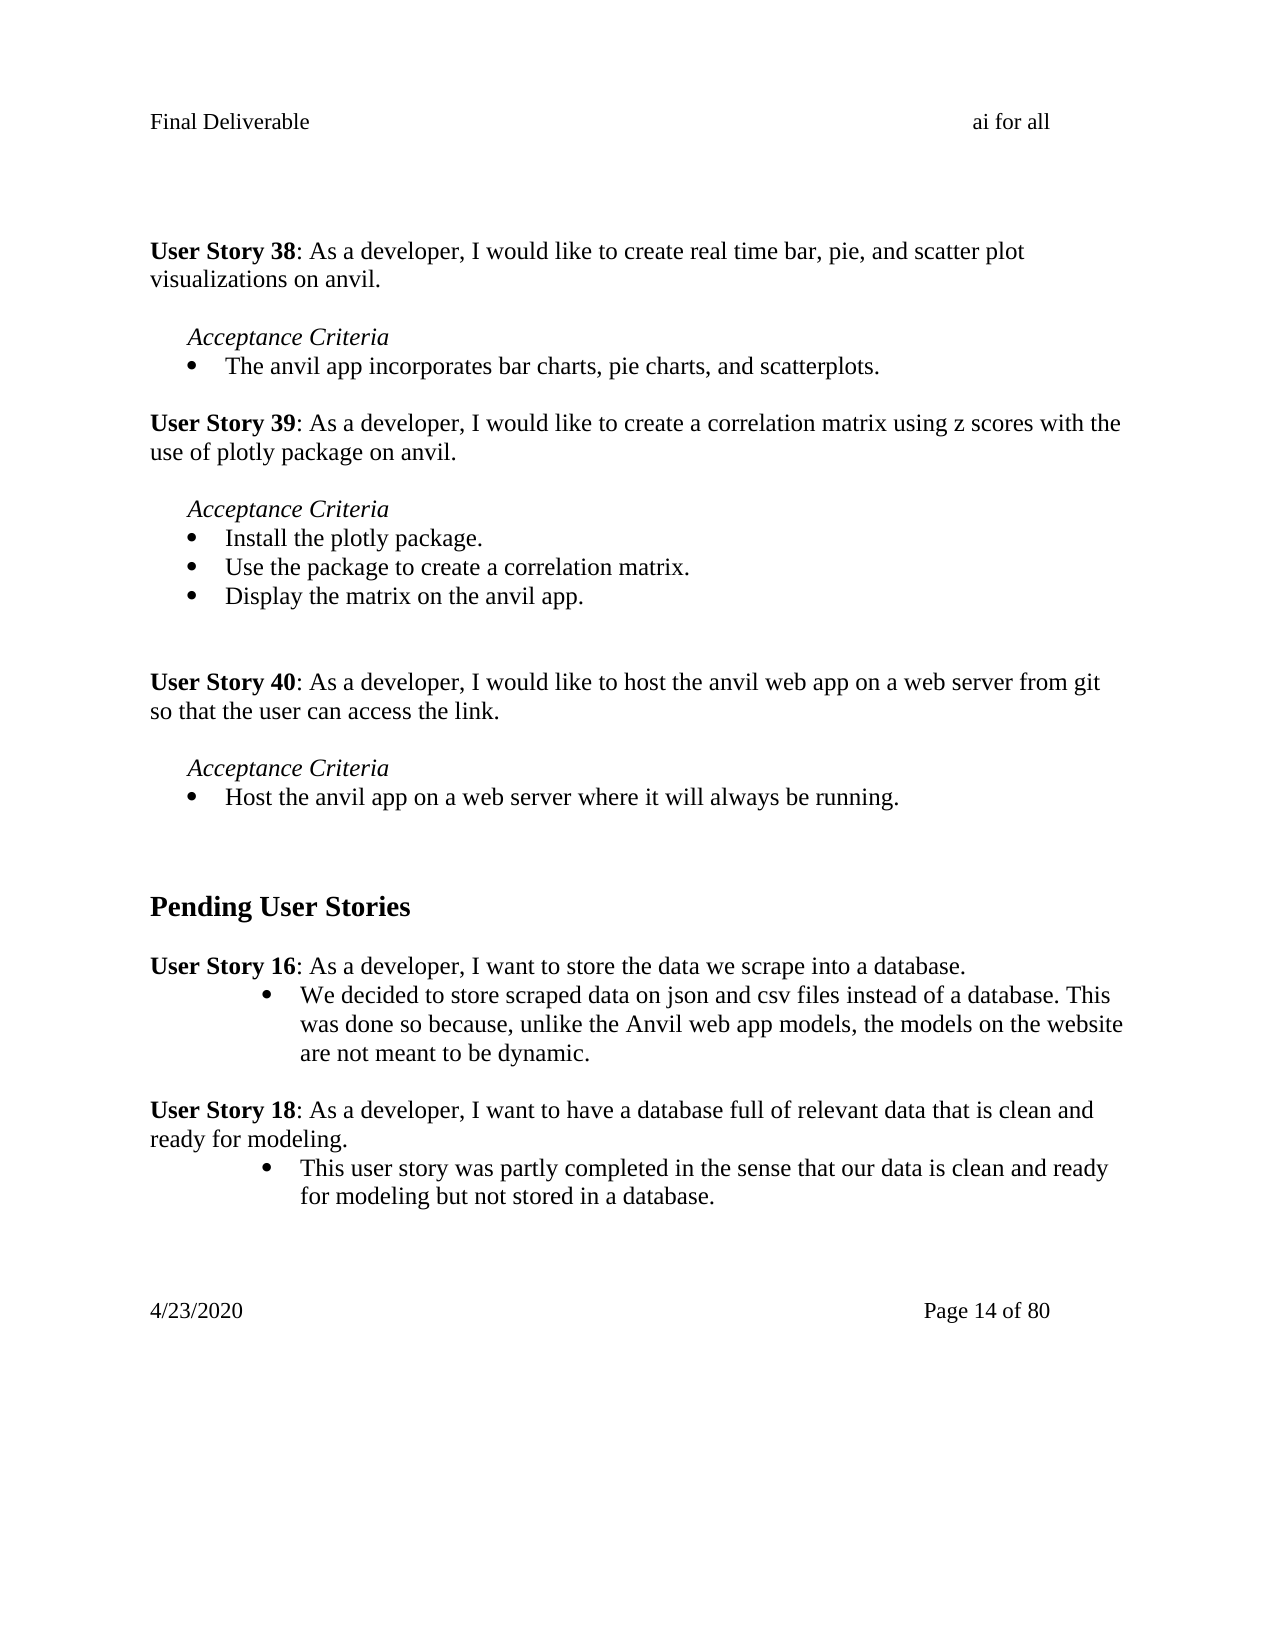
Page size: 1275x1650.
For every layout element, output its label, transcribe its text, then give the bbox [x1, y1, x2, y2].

list This user story was partly completed in the sense that our data is clean and ready for modeling but not stored in a database. [262, 1153, 1125, 1210]
list Use the package to create a correlation matrix. [187, 552, 1125, 581]
list We decided to store scraped data on json and csv files instead of a database. This was done so because, unlike the Anvil web app models, the models on the website are not meant to be dynamic. [262, 980, 1125, 1066]
text Acceptance Criteria [150, 753, 1125, 782]
text User Story 38: As a developer, I would like to create real time bar, pie, and scatter plot visualizations on anvil. [150, 236, 1125, 293]
text Acceptance Criteria [150, 494, 1125, 523]
subtitle Pending User Stories [150, 889, 1125, 923]
text User Story 40: As a developer, I would like to host the anvil web app on a web server from git so that the user can access the link. [150, 667, 1125, 724]
text User Story 39: As a developer, I would like to create a correlation matrix using z scores with the use of plotly package on anvil. [150, 408, 1125, 466]
list Display the matrix on the anvil app. [187, 581, 1125, 609]
text Acceptance Criteria [150, 322, 1125, 351]
list Host the anvil app on a web server where it will always be running. [187, 782, 1125, 811]
list Install the plotly package. [187, 523, 1125, 552]
text User Story 18: As a developer, I want to have a database full of relevant data that is clean and ready for modeling. [150, 1095, 1125, 1153]
list The anvil app incorporates bar charts, pie charts, and scatterplots. [187, 351, 1125, 379]
text User Story 16: As a developer, I want to store the data we scrape into a database. [150, 951, 1125, 980]
